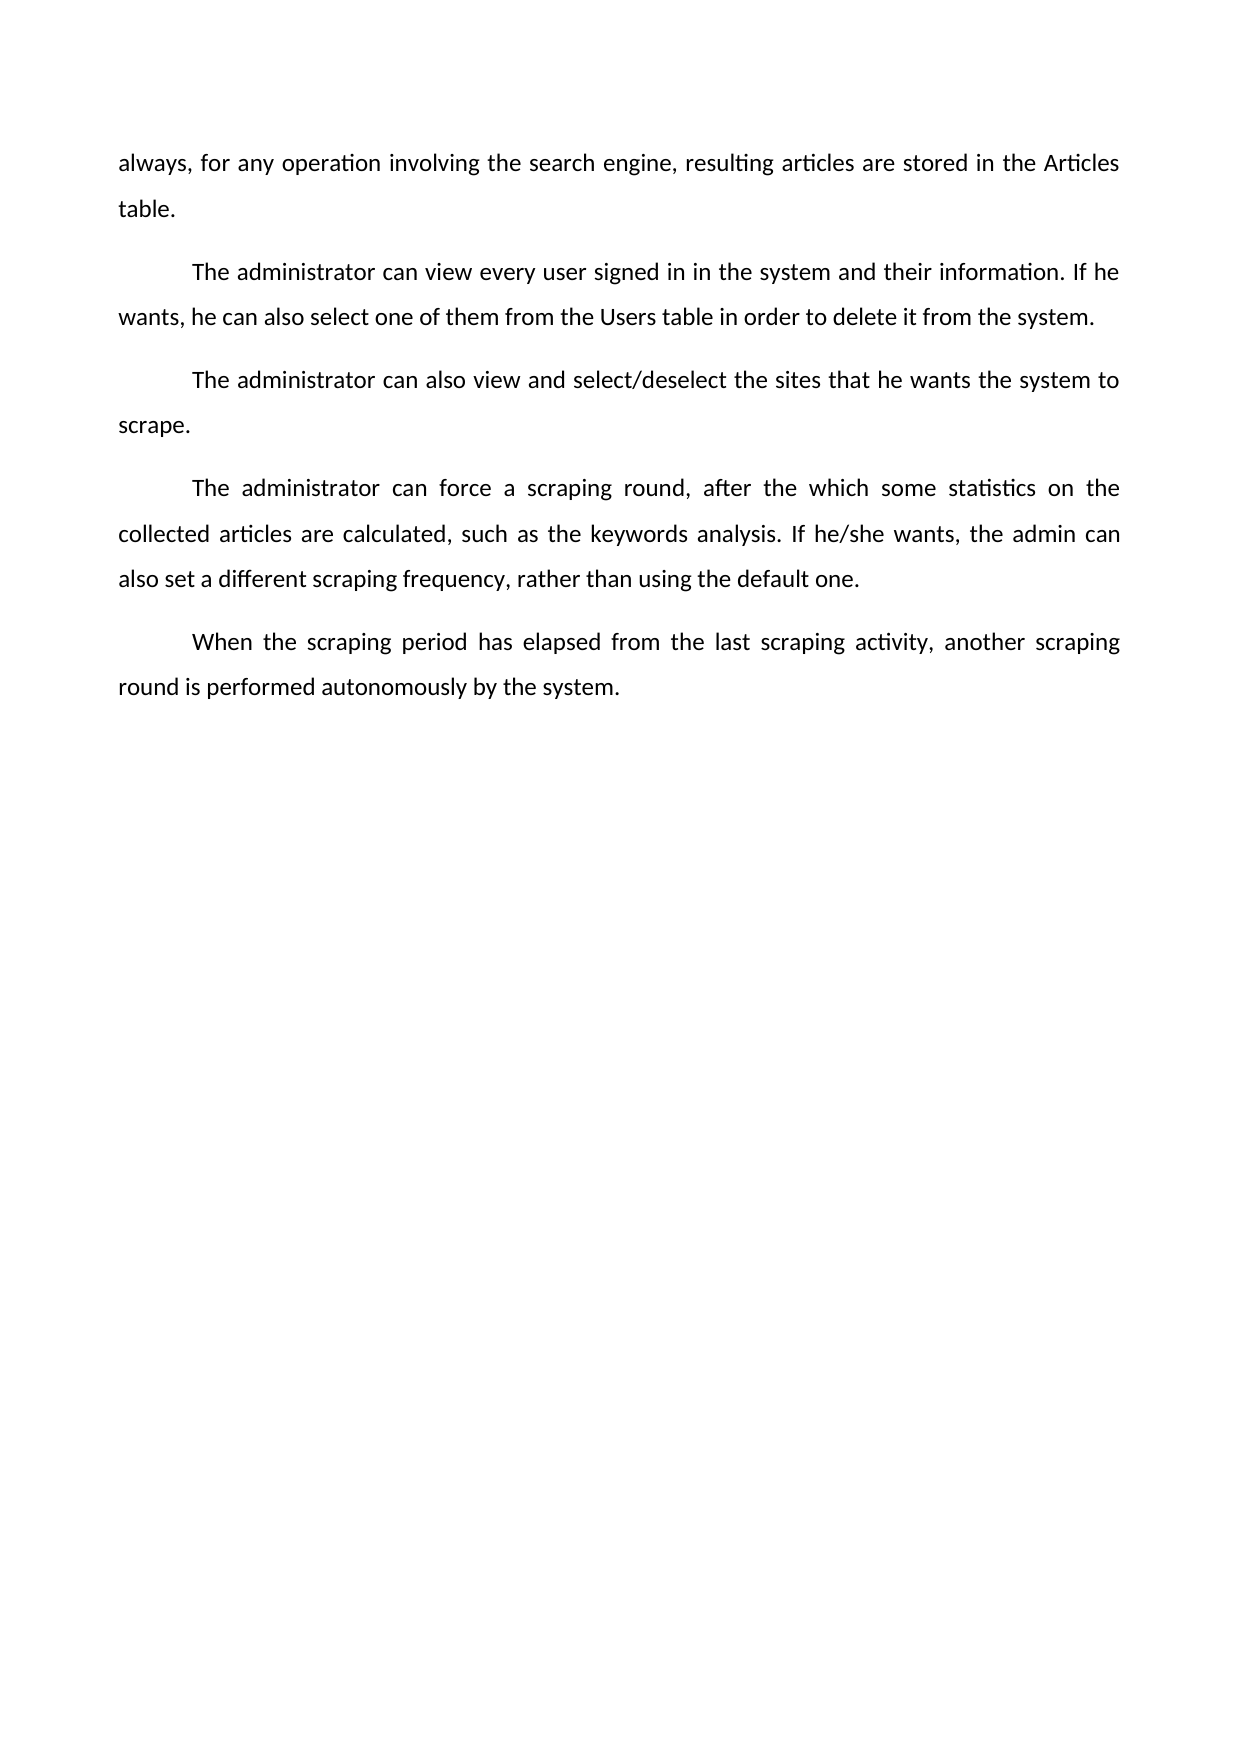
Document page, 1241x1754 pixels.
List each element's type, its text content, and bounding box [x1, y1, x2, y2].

text The administrator can view every user signed in in the system and their information. If he wants, he can also select one of them from the Users table in order to delete it from the system. [118, 256, 1122, 332]
text The administrator can also view and select/deselect the sites that he wants the system to scrape. [118, 364, 1122, 440]
text The administrator can force a scraping round, after the which some statistics on the collected articles are calculated, such as the keywords analysis. If he/she wants, the admin can also set a different scraping frequency, rather than using the default one. [118, 472, 1122, 594]
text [118, 148, 1122, 224]
text When the scraping period has elapsed from the last scraping activity, another scraping round is performed autonomously by the system. [118, 626, 1122, 702]
